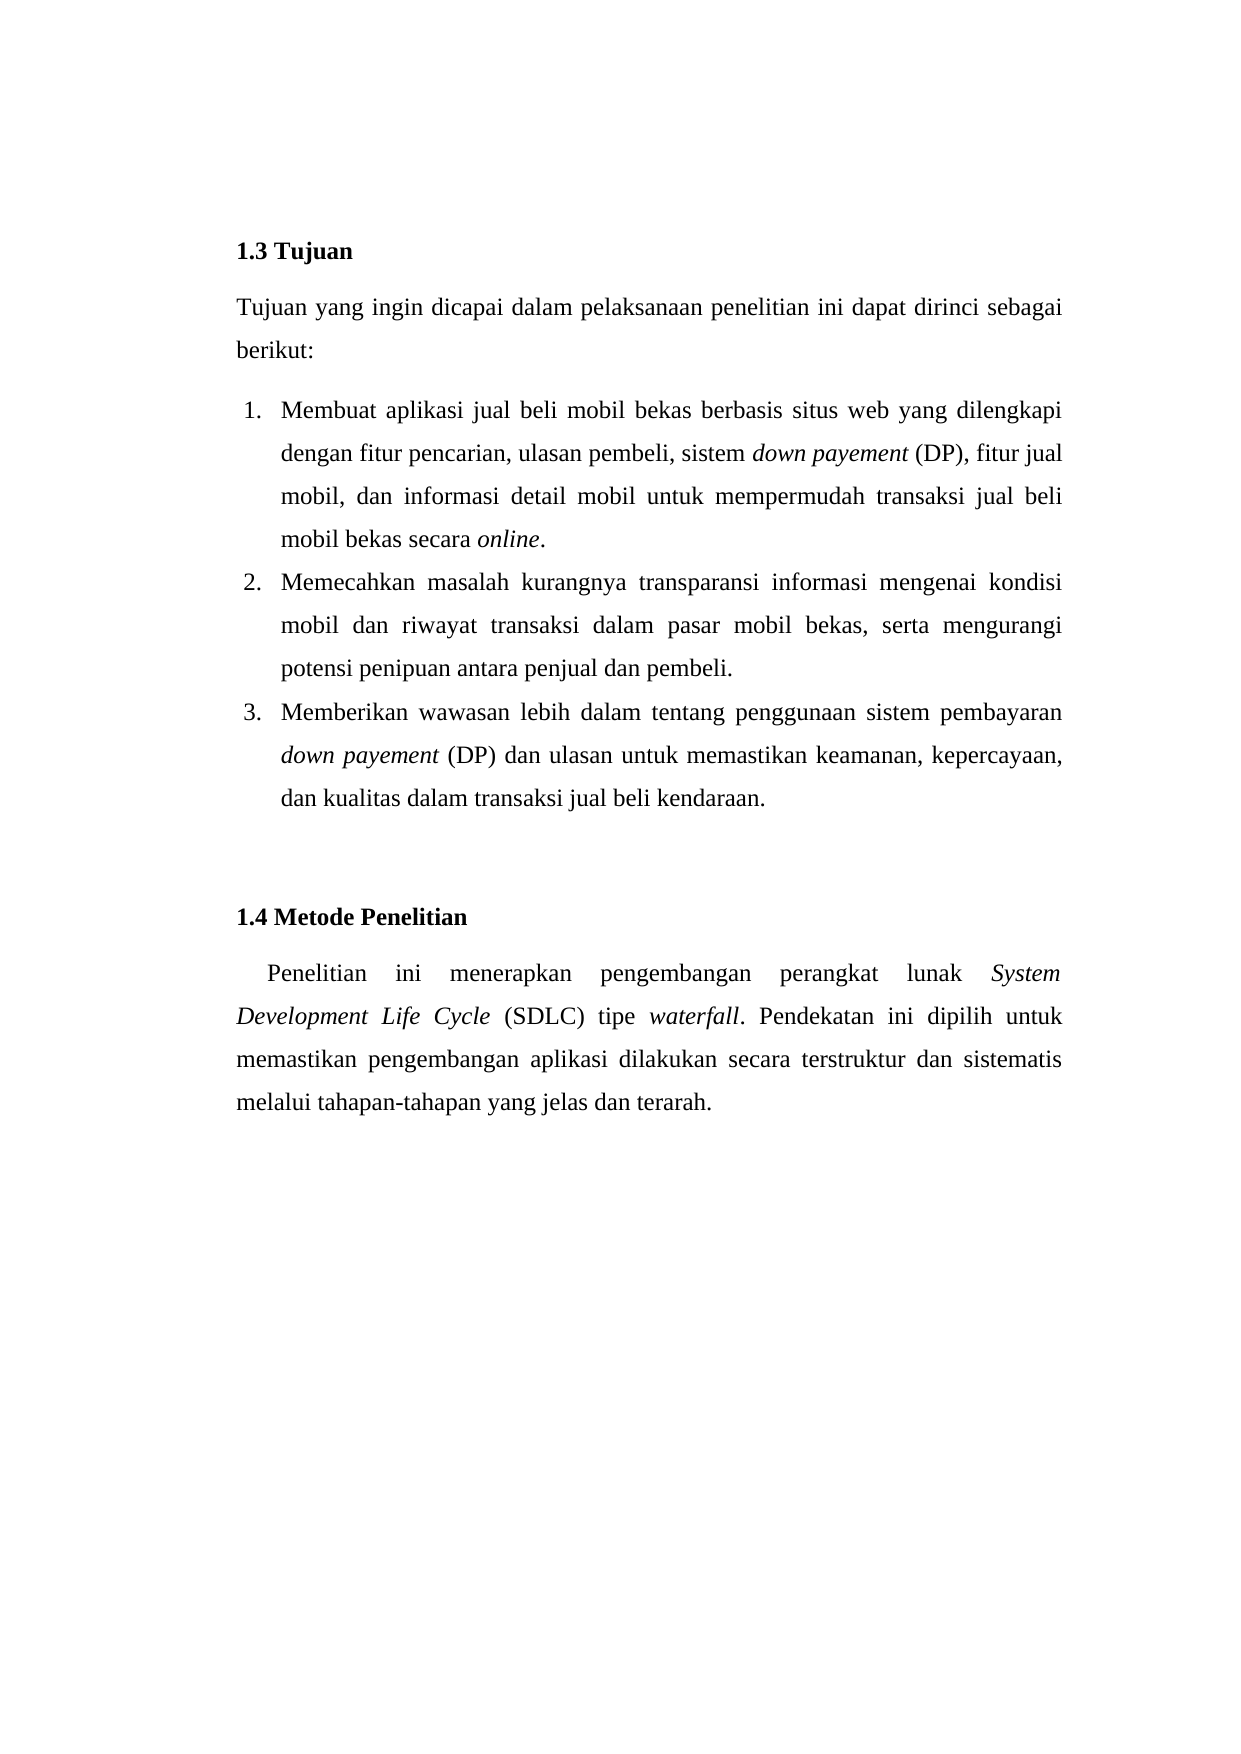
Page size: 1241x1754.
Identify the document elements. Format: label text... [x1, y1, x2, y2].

list Memecahkan masalah kurangnya transparansi informasi mengenai kondisi mobil dan riwayat transaksi dalam pasar mobil bekas, serta mengurangi potensi penipuan antara penjual dan pembeli. [243, 567, 1063, 682]
subtitle 1.4 Metode Penelitian [236, 902, 1063, 931]
text Tujuan yang ingin dicapai dalam pelaksanaan penelitian ini dapat dirinci sebagai berikut: [236, 292, 1063, 364]
list Memberikan wawasan lebih dalam tentang penggunaan sistem pembayaran down payement (DP) dan ulasan untuk memastikan keamanan, kepercayaan, dan kualitas dalam transaksi jual beli kendaraan. [243, 697, 1063, 812]
list Membuat aplikasi jual beli mobil bekas berbasis situs web yang dilengkapi dengan fitur pencarian, ulasan pembeli, sistem down payement (DP), fitur jual mobil, dan informasi detail mobil untuk mempermudah transaksi jual beli mobil bekas secara online. [243, 395, 1063, 553]
subtitle 1.3 Tujuan [236, 236, 1063, 265]
text Penelitian ini menerapkan pengembangan perangkat lunak System Development Life Cycle (SDLC) tipe waterfall. Pendekatan ini dipilih untuk memastikan pengembangan aplikasi dilakukan secara terstruktur dan sistematis melalui tahapan-tahapan yang jelas dan terarah. [236, 958, 1063, 1116]
